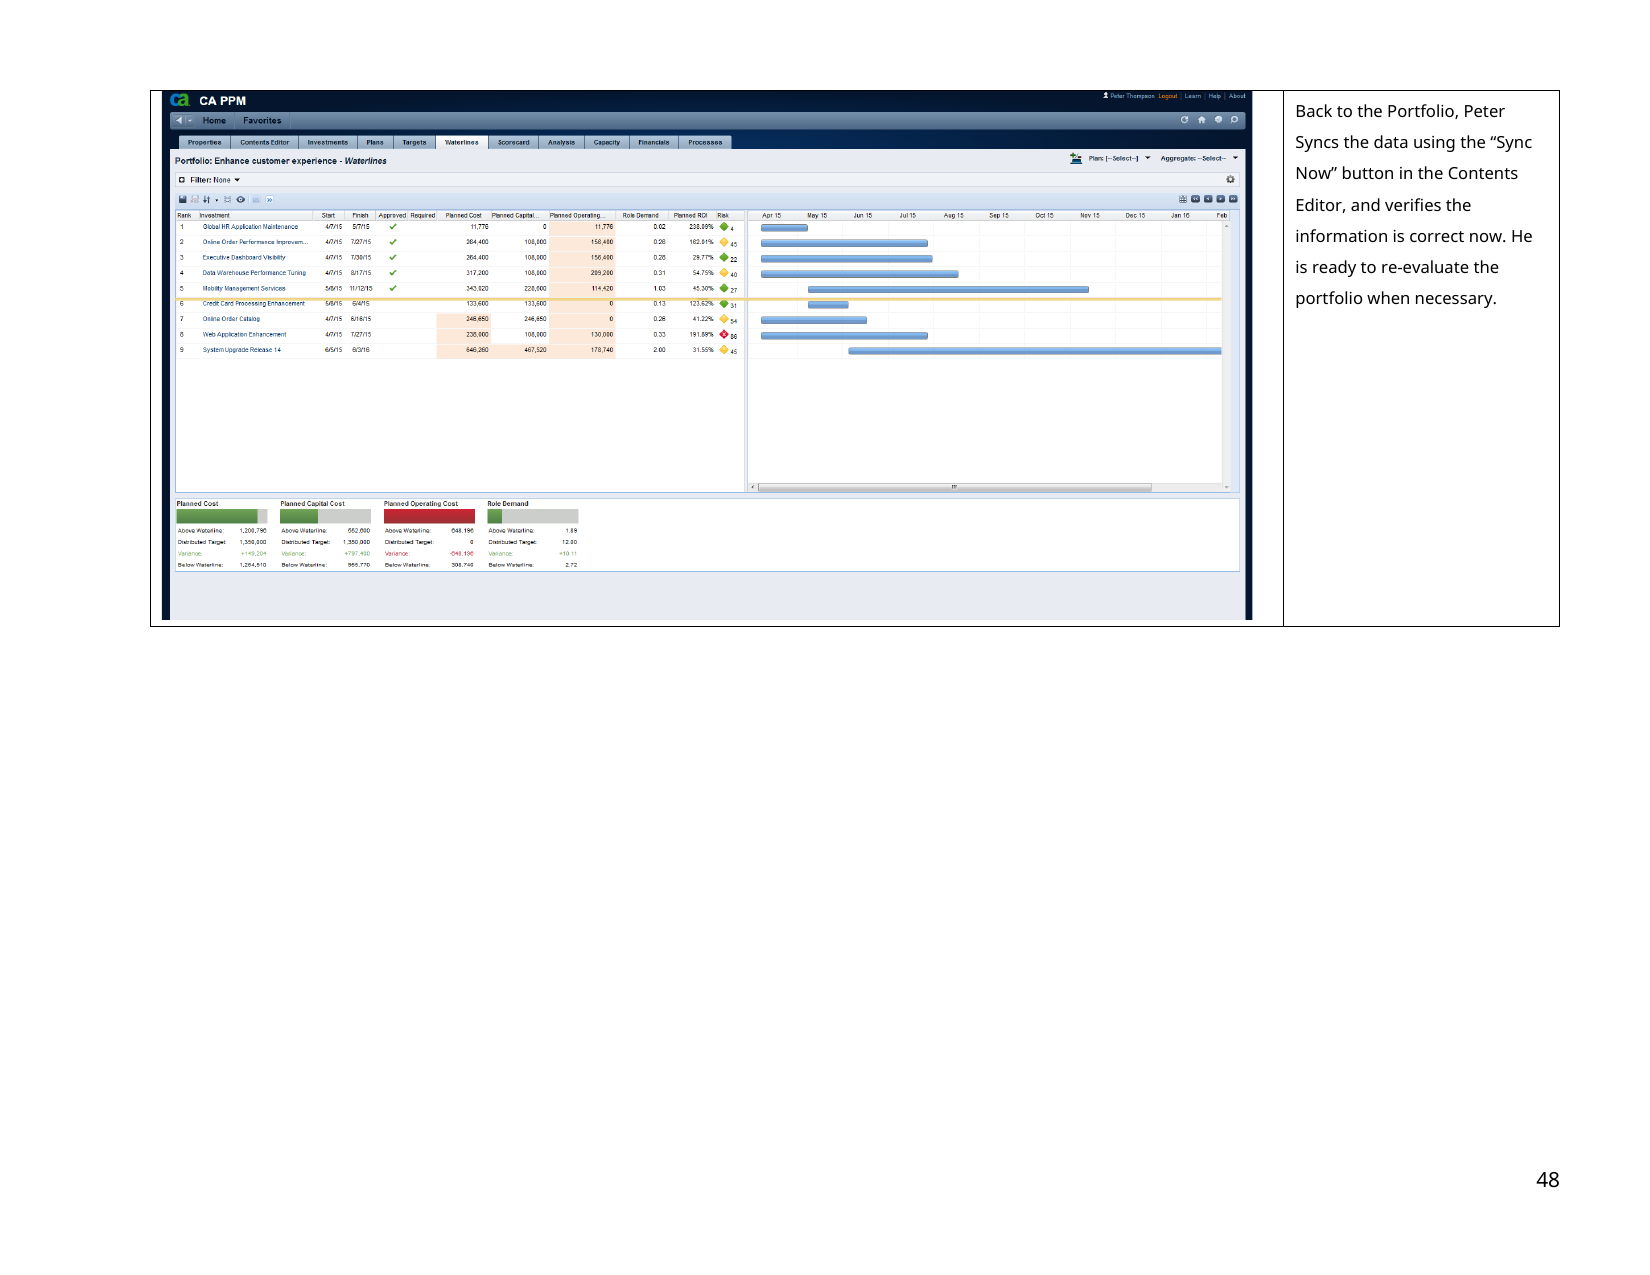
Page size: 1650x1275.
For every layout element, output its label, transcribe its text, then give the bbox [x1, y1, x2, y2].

picture [161, 91, 1253, 620]
table_cell Back to the Portfolio, Peter Syncs the data using the “Sync Now” button in the Contents Editor, and verifies the information is correct now. He is ready to re-evaluate the portfolio when necessary. [1284, 91, 1559, 626]
table_cell [151, 91, 1283, 626]
